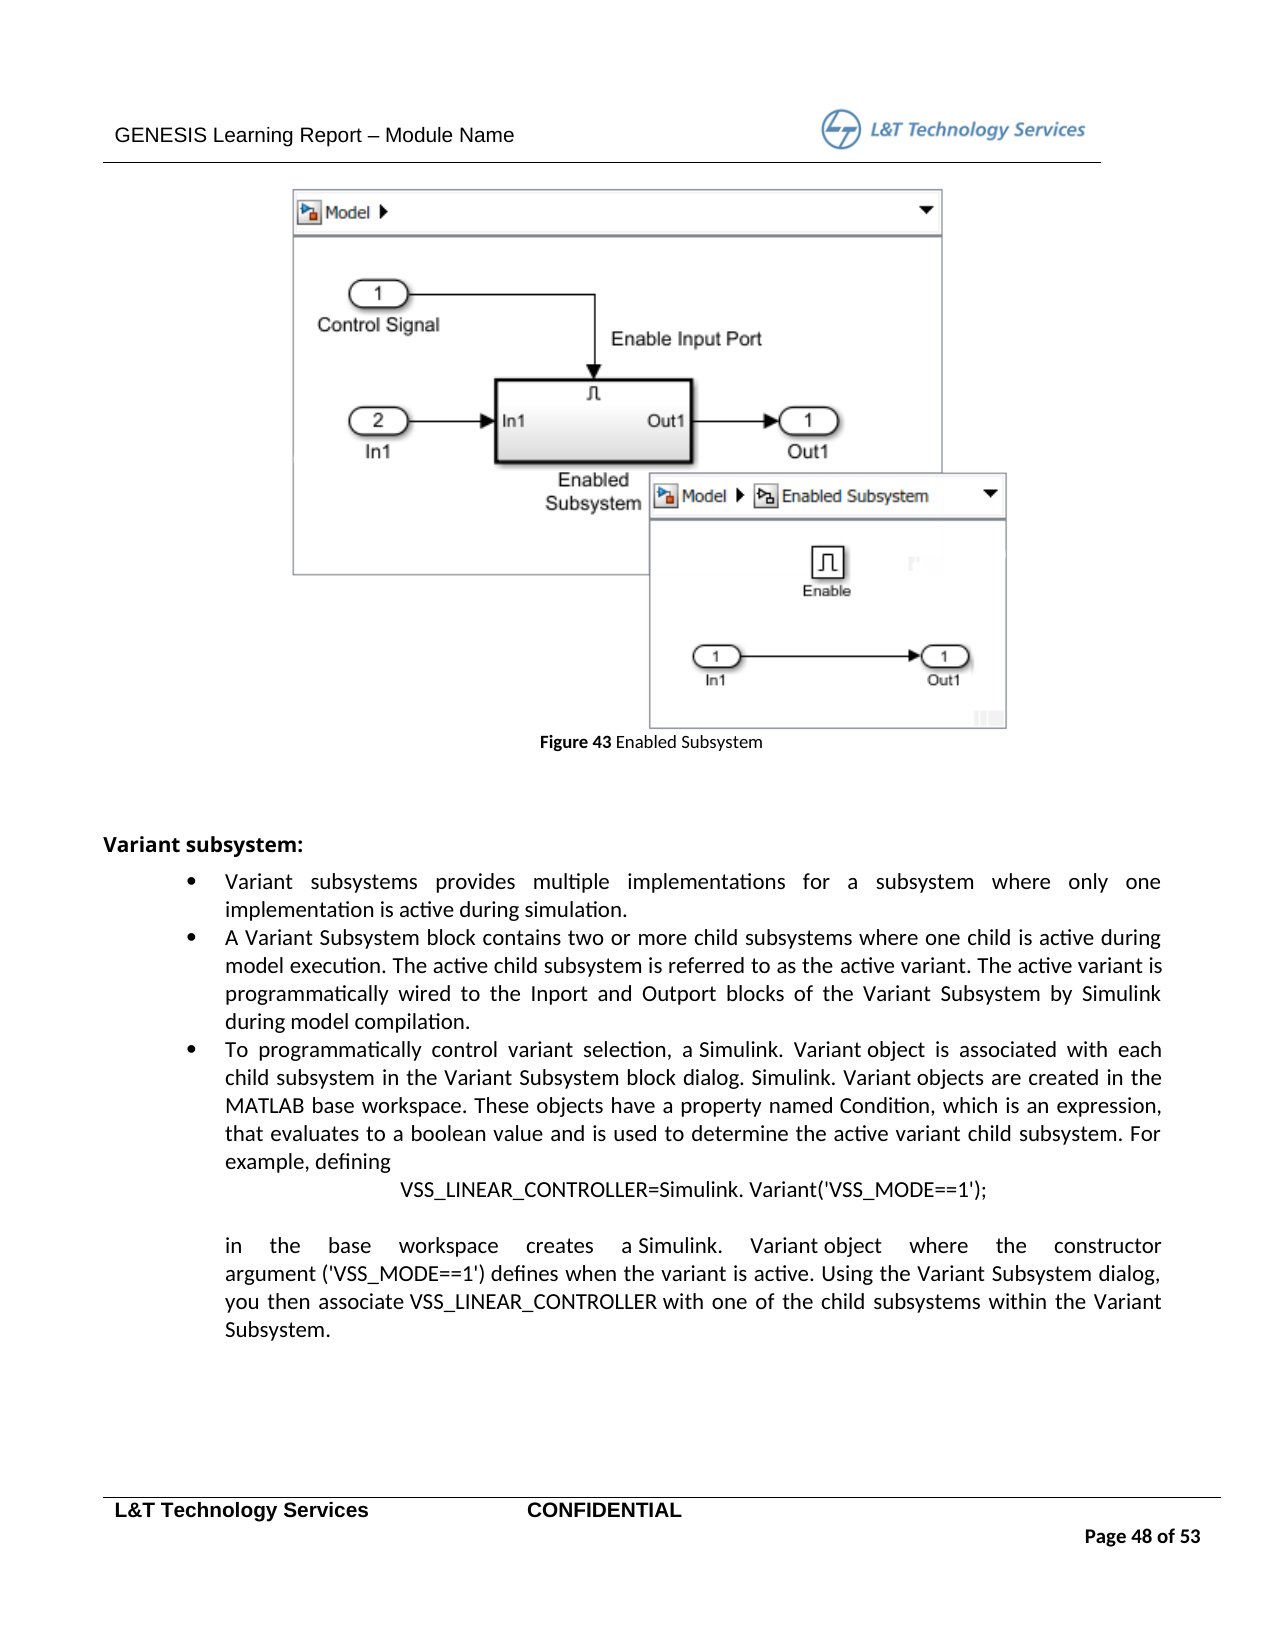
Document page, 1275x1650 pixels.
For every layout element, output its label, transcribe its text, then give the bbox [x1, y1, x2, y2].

list in the base workspace creates a Simulink. Variant object where the constructor argument ('VSS_MODE==1') defines when the variant is active. Using the Variant Subsystem dialog, you then associate VSS_LINEAR_CONTROLLER with one of the child subsystems within the Variant Subsystem. [225, 1231, 1162, 1343]
list A Variant Subsystem block contains two or more child subsystems where one child is active during model execution. The active child subsystem is referred to as the active variant. The active variant is programmatically wired to the Inport and Outport blocks of the Variant Subsystem by Simulink during model compilation. [187, 923, 1162, 1035]
text Figure 43 Enabled Subsystem [103, 731, 1162, 753]
list Variant subsystems provides multiple implementations for a subsystem where only one implementation is active during simulation. [187, 867, 1162, 923]
picture [291, 186, 1012, 731]
list VSS_LINEAR_CONTROLLER=Simulink. Variant('VSS_MODE==1'); [225, 1175, 1162, 1203]
list To programmatically control variant selection, a Simulink. Variant object is associated with each child subsystem in the Variant Subsystem block dialog. Simulink. Variant objects are created in the MATLAB base workspace. These objects have a property named Condition, which is an expression, that evaluates to a boolean value and is used to determine the active variant child subsystem. For example, defining [187, 1035, 1162, 1175]
subtitle Variant subsystem: [103, 830, 1162, 859]
